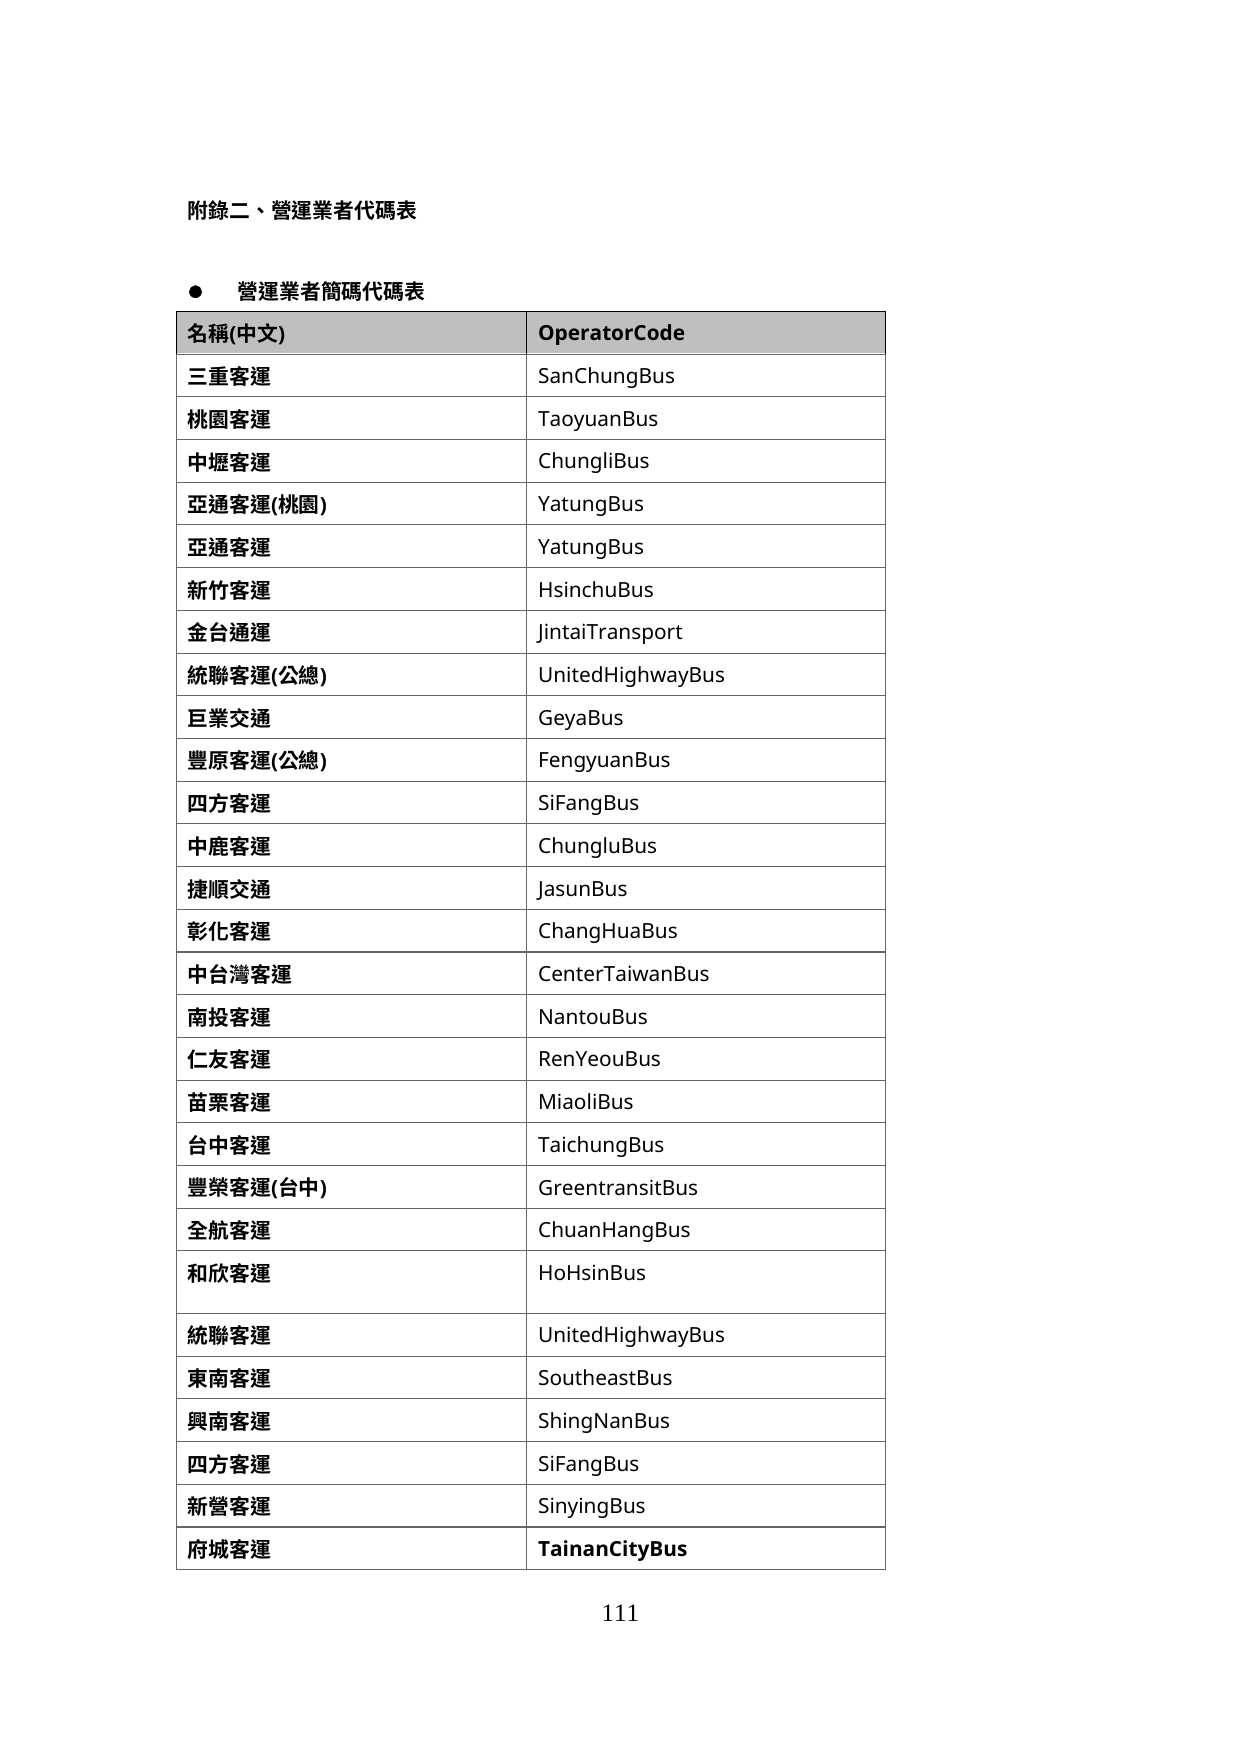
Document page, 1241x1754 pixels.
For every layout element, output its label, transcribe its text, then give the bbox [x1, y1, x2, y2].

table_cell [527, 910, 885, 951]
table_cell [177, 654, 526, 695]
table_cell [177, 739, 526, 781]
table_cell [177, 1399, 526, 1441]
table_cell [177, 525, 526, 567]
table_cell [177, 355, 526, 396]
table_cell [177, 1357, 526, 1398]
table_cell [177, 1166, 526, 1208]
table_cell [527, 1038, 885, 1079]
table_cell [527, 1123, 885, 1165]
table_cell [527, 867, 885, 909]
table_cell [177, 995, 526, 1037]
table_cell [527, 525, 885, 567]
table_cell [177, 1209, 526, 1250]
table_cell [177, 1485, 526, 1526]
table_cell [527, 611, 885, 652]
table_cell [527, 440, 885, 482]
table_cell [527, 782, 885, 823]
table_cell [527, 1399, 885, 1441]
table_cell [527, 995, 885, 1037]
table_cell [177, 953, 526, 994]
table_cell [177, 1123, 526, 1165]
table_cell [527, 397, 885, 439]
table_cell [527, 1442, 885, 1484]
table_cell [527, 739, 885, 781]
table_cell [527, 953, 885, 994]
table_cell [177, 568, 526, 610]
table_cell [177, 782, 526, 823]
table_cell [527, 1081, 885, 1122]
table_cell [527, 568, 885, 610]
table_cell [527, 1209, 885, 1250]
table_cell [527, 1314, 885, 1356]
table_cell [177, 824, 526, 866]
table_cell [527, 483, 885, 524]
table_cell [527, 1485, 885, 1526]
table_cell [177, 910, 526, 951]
text 附錄二、營運業者代碼表 [187, 195, 1053, 225]
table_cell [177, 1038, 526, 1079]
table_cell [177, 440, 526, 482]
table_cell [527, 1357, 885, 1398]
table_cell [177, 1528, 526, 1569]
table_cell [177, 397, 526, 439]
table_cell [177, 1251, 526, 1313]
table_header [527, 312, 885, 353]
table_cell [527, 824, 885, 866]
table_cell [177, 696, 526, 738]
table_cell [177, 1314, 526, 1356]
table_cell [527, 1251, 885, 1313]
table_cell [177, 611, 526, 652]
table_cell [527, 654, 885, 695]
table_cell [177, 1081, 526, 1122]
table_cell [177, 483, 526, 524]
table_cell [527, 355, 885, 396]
list 營運業者簡碼代碼表 [187, 269, 1053, 311]
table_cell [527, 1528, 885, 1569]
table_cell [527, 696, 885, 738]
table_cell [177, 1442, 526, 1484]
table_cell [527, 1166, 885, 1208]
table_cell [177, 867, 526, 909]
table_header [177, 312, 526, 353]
